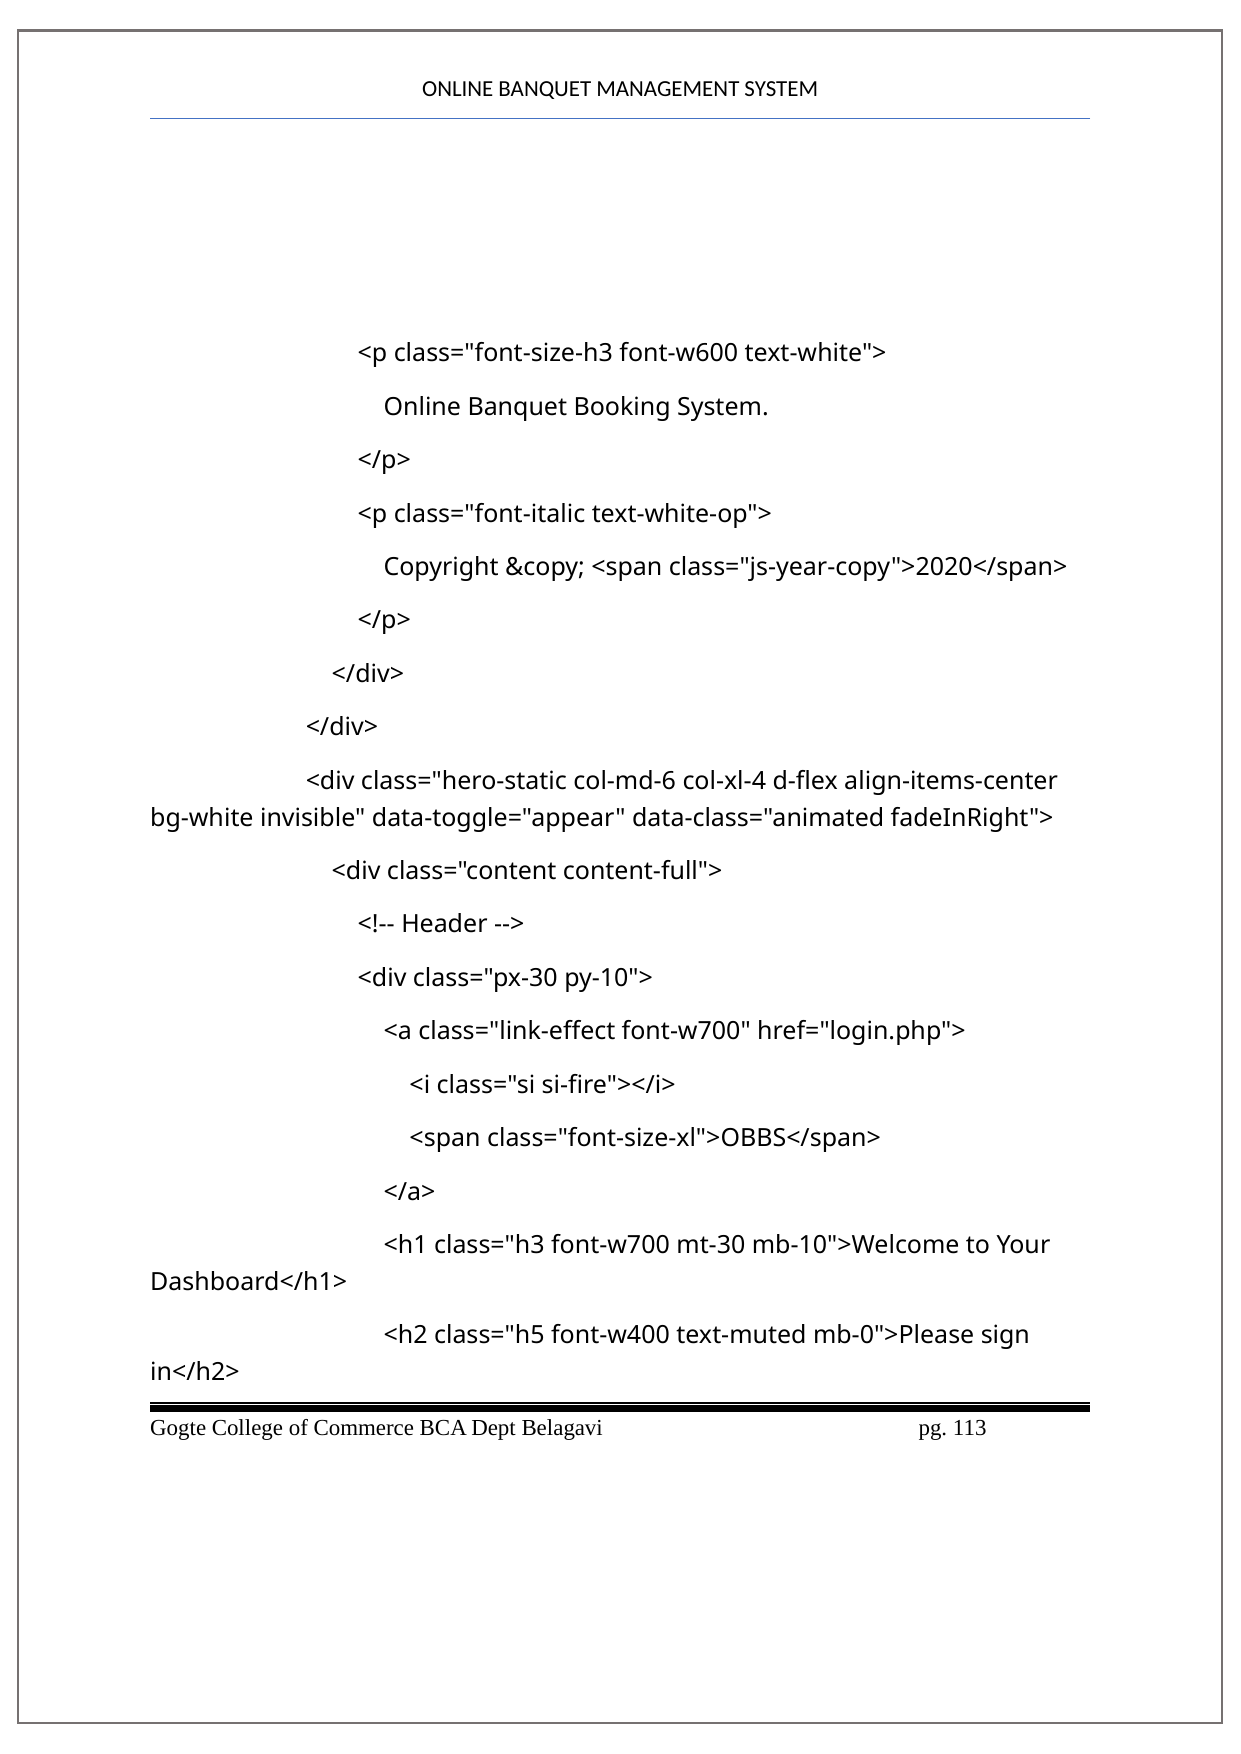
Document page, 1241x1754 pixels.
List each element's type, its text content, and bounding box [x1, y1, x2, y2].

text <h1 class="h3 font-w700 mt-30 mb-10">Welcome to Your Dashboard</h1> [150, 1227, 1090, 1297]
text <i class="si si-fire"></i> [150, 1066, 1090, 1100]
text <!-- Header --> [150, 906, 1090, 940]
text Copyright &copy; <span class="js-year-copy">2020</span> [150, 549, 1090, 583]
text <h2 class="h5 font-w400 text-muted mb-0">Please sign in</h2> [150, 1317, 1090, 1388]
text <div class="px-30 py-10"> [150, 959, 1090, 993]
text <div class="hero-static col-md-6 col-xl-4 d-flex align-items-center bg-white invisible" data-toggle="appear" data-class="animated fadeInRight"> [150, 762, 1090, 833]
text </div> [150, 656, 1090, 689]
text <div class="content content-full"> [150, 853, 1090, 887]
text <p class="font-italic text-white-op"> [150, 495, 1090, 529]
text <p class="font-size-h3 font-w600 text-white"> [150, 335, 1090, 369]
text </div> [150, 709, 1090, 743]
text </p> [150, 602, 1090, 636]
text Online Banquet Booking System. [150, 388, 1090, 422]
text </p> [150, 442, 1090, 476]
text </a> [150, 1173, 1090, 1207]
text <span class="font-size-xl">OBBS</span> [150, 1120, 1090, 1154]
text <a class="link-effect font-w700" href="login.php"> [150, 1013, 1090, 1047]
